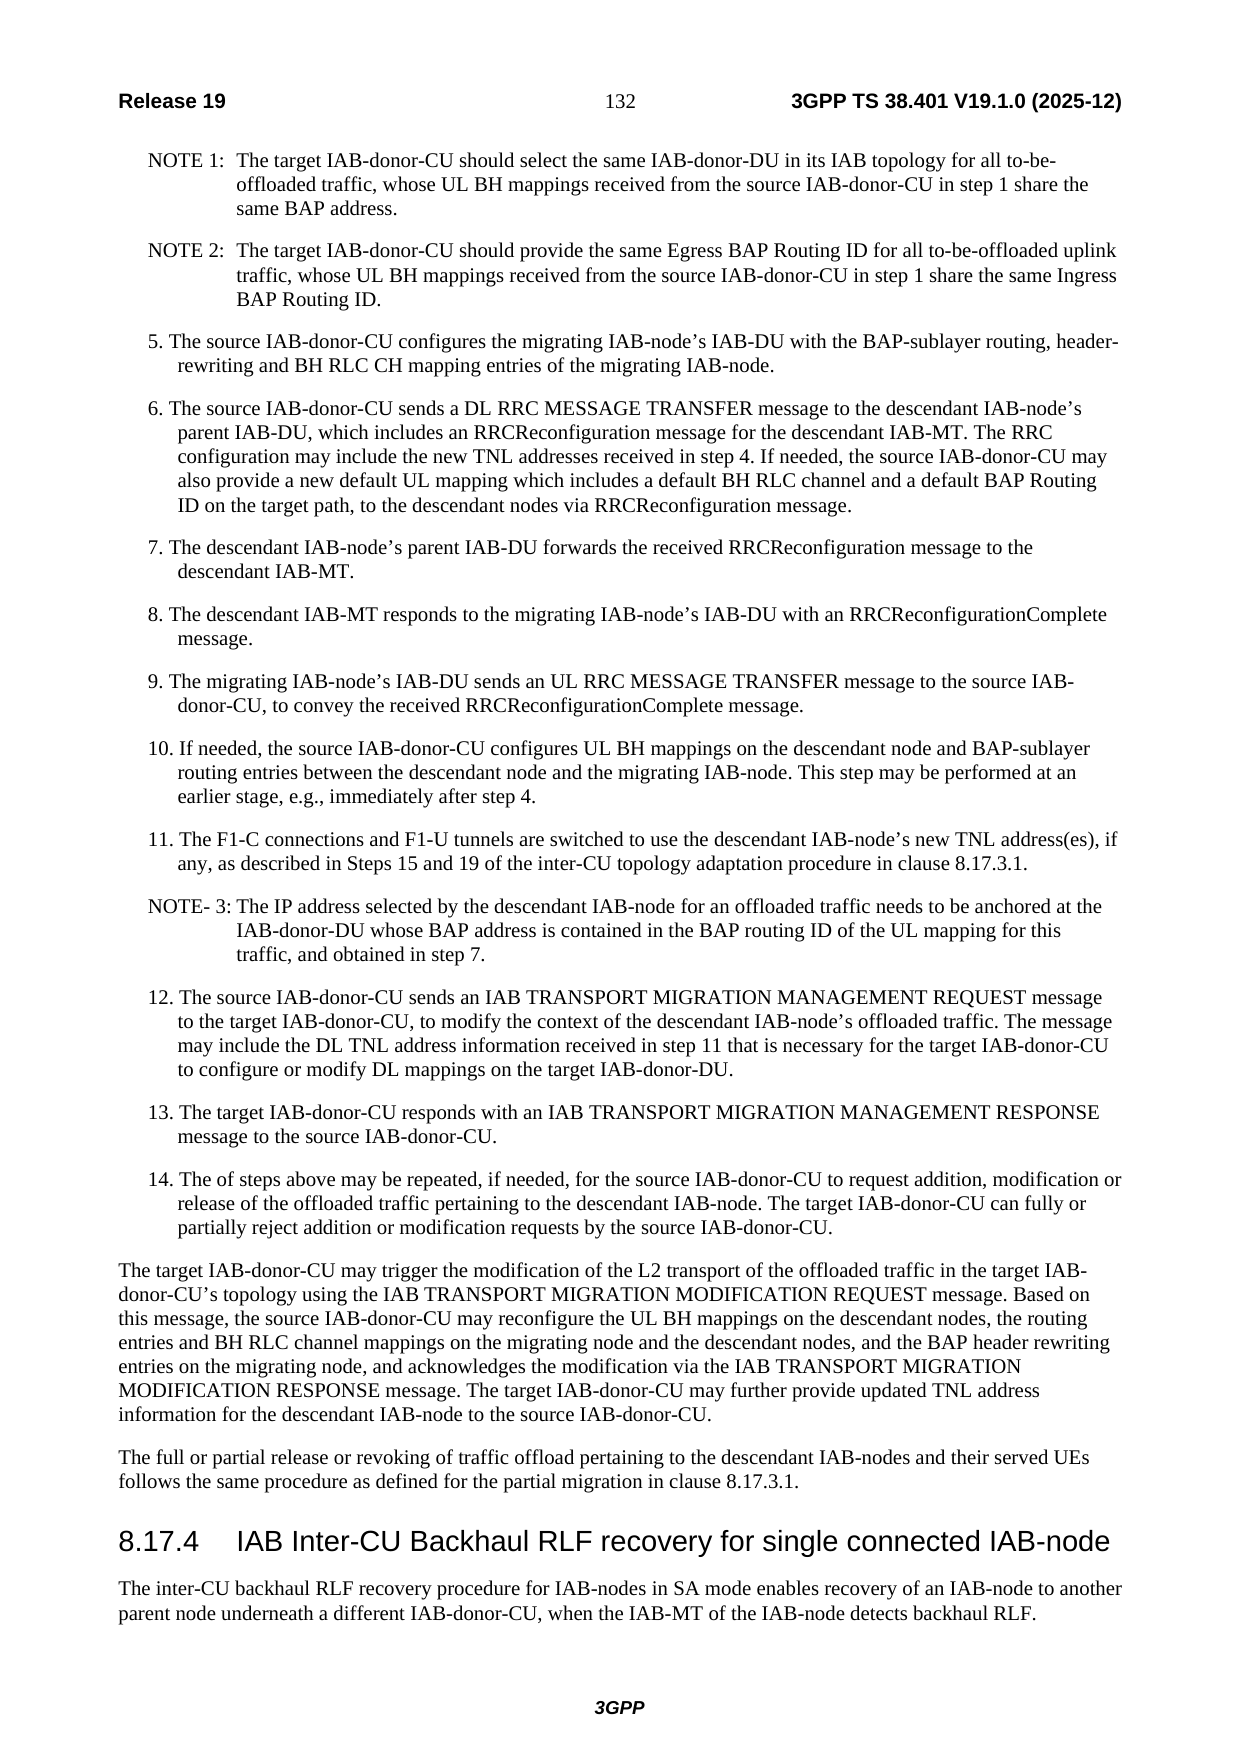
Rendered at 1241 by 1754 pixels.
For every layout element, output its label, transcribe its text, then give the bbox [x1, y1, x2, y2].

text 8. The descendant IAB-MT responds to the migrating IAB-node’s IAB-DU with an RRCReconfigurationComplete message. [148, 602, 1122, 650]
text 9. The migrating IAB-node’s IAB-DU sends an UL RRC MESSAGE TRANSFER message to the source IAB-donor-CU, to convey the received RRCReconfigurationComplete message. [148, 669, 1122, 717]
text 11. The F1-C connections and F1-U tunnels are switched to use the descendant IAB-node’s new TNL address(es), if any, as described in Steps 15 and 19 of the inter-CU topology adaptation procedure in clause 8.17.3.1. [148, 827, 1122, 875]
text 6. The source IAB-donor-CU sends a DL RRC MESSAGE TRANSFER message to the descendant IAB-node’s parent IAB-DU, which includes an RRCReconfiguration message for the descendant IAB-MT. The RRC configuration may include the new TNL addresses received in step 4. If needed, the source IAB-donor-CU may also provide a new default UL mapping which includes a default BH RLC channel and a default BAP Routing ID on the target path, to the descendant nodes via RRCReconfiguration message. [148, 396, 1122, 517]
text NOTE 1: The target IAB-donor-CU should select the same IAB-donor-DU in its IAB topology for all to-be-offloaded traffic, whose UL BH mappings received from the source IAB-donor-CU in step 1 share the same BAP address. [148, 147, 1122, 220]
text The target IAB-donor-CU may trigger the modification of the L2 transport of the offloaded traffic in the target IAB-donor-CU’s topology using the IAB TRANSPORT MIGRATION MODIFICATION REQUEST message. Based on this message, the source IAB-donor-CU may reconfigure the UL BH mappings on the descendant nodes, the routing entries and BH RLC channel mappings on the migrating node and the descendant nodes, and the BAP header rewriting entries on the migrating node, and acknowledges the modification via the IAB TRANSPORT MIGRATION MODIFICATION RESPONSE message. The target IAB-donor-CU may further provide updated TNL address information for the descendant IAB-node to the source IAB-donor-CU. [118, 1257, 1122, 1426]
text 5. The source IAB-donor-CU configures the migrating IAB-node’s IAB-DU with the BAP-sublayer routing, header-rewriting and BH RLC CH mapping entries of the migrating IAB-node. [148, 329, 1122, 377]
text 13. The target IAB-donor-CU responds with an IAB TRANSPORT MIGRATION MANAGEMENT RESPONSE message to the source IAB-donor-CU. [148, 1100, 1122, 1148]
text 10. If needed, the source IAB-donor-CU configures UL BH mappings on the descendant node and BAP-sublayer routing entries between the descendant node and the migrating IAB-node. This step may be performed at an earlier stage, e.g., immediately after step 4. [148, 736, 1122, 808]
text The inter-CU backhaul RLF recovery procedure for IAB-nodes in SA mode enables recovery of an IAB-node to another parent node underneath a different IAB-donor-CU, when the IAB-MT of the IAB-node detects backhaul RLF. [118, 1576, 1122, 1624]
text NOTE- 3: The IP address selected by the descendant IAB-node for an offloaded traffic needs to be anchored at the IAB-donor-DU whose BAP address is contained in the BAP routing ID of the UL mapping for this traffic, and obtained in step 7. [148, 894, 1122, 966]
text 14. The of steps above may be repeated, if needed, for the source IAB-donor-CU to request addition, modification or release of the offloaded traffic pertaining to the descendant IAB-node. The target IAB-donor-CU can fully or partially reject addition or modification requests by the source IAB-donor-CU. [148, 1167, 1122, 1239]
text NOTE 2: The target IAB-donor-CU should provide the same Egress BAP Routing ID for all to-be-offloaded uplink traffic, whose UL BH mappings received from the source IAB-donor-CU in step 1 share the same Ingress BAP Routing ID. [148, 238, 1122, 311]
subtitle 8.17.4 IAB Inter-CU Backhaul RLF recovery for single connected IAB-node [118, 1524, 1122, 1558]
text The full or partial release or revoking of traffic offload pertaining to the descendant IAB-nodes and their served UEs follows the same procedure as defined for the partial migration in clause 8.17.3.1. [118, 1445, 1122, 1493]
text 12. The source IAB-donor-CU sends an IAB TRANSPORT MIGRATION MANAGEMENT REQUEST message to the target IAB-donor-CU, to modify the context of the descendant IAB-node’s offloaded traffic. The message may include the DL TNL address information received in step 11 that is necessary for the target IAB-donor-CU to configure or modify DL mappings on the target IAB-donor-DU. [148, 985, 1122, 1081]
text 7. The descendant IAB-node’s parent IAB-DU forwards the received RRCReconfiguration message to the descendant IAB-MT. [148, 535, 1122, 583]
